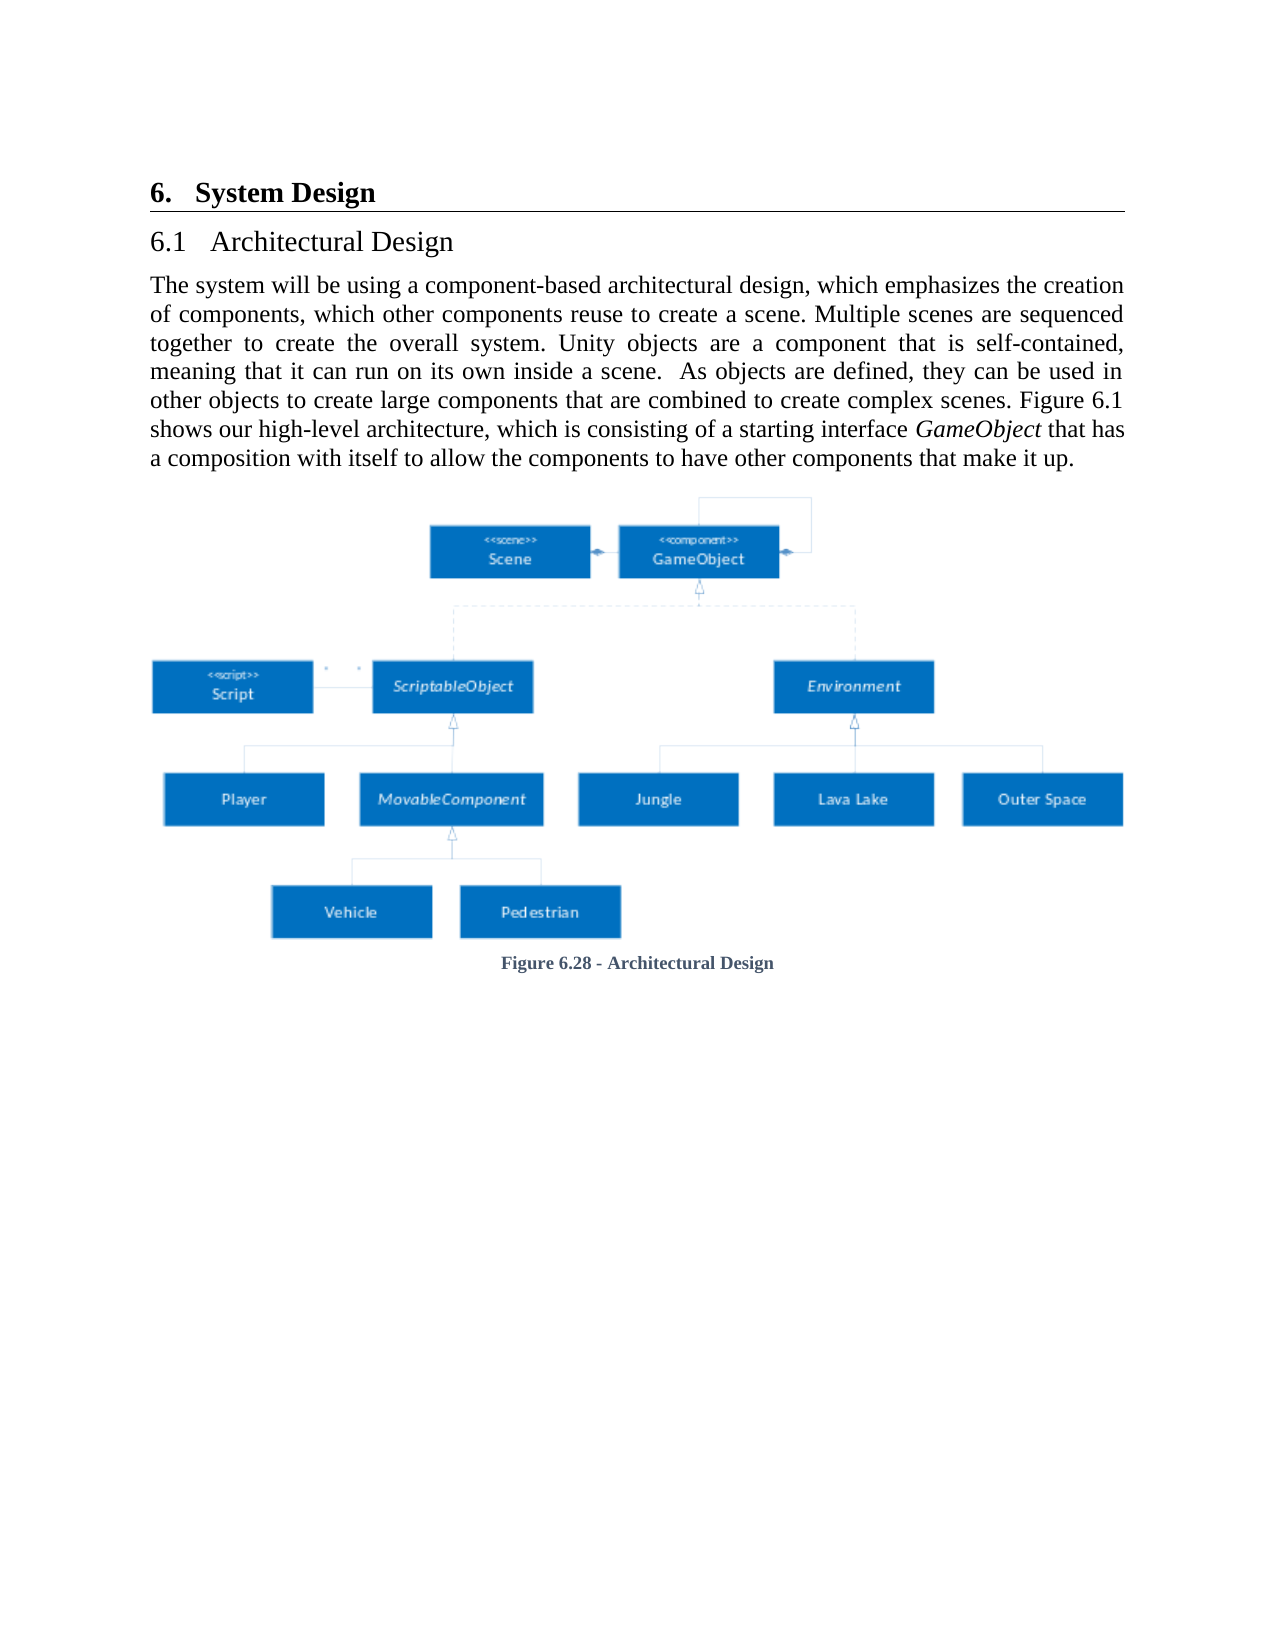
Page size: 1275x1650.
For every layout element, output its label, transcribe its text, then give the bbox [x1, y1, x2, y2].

subtitle Architectural Design [150, 224, 1125, 258]
subtitle System Design [150, 175, 1125, 211]
text The system will be using a component-based architectural design, which emphasizes the creation of components, which other components reuse to create a scene. Multiple scenes are sequenced together to create the overall system. Unity objects are a component that is self-contained, meaning that it can run on its own inside a scene. As objects are defined, they can be used in other objects to create large components that are combined to create complex scenes. Figure 6.1 shows our high-level architecture, which is consisting of a starting interface GameObject that has a composition with itself to allow the components to have other components that make it up. [150, 270, 1125, 471]
